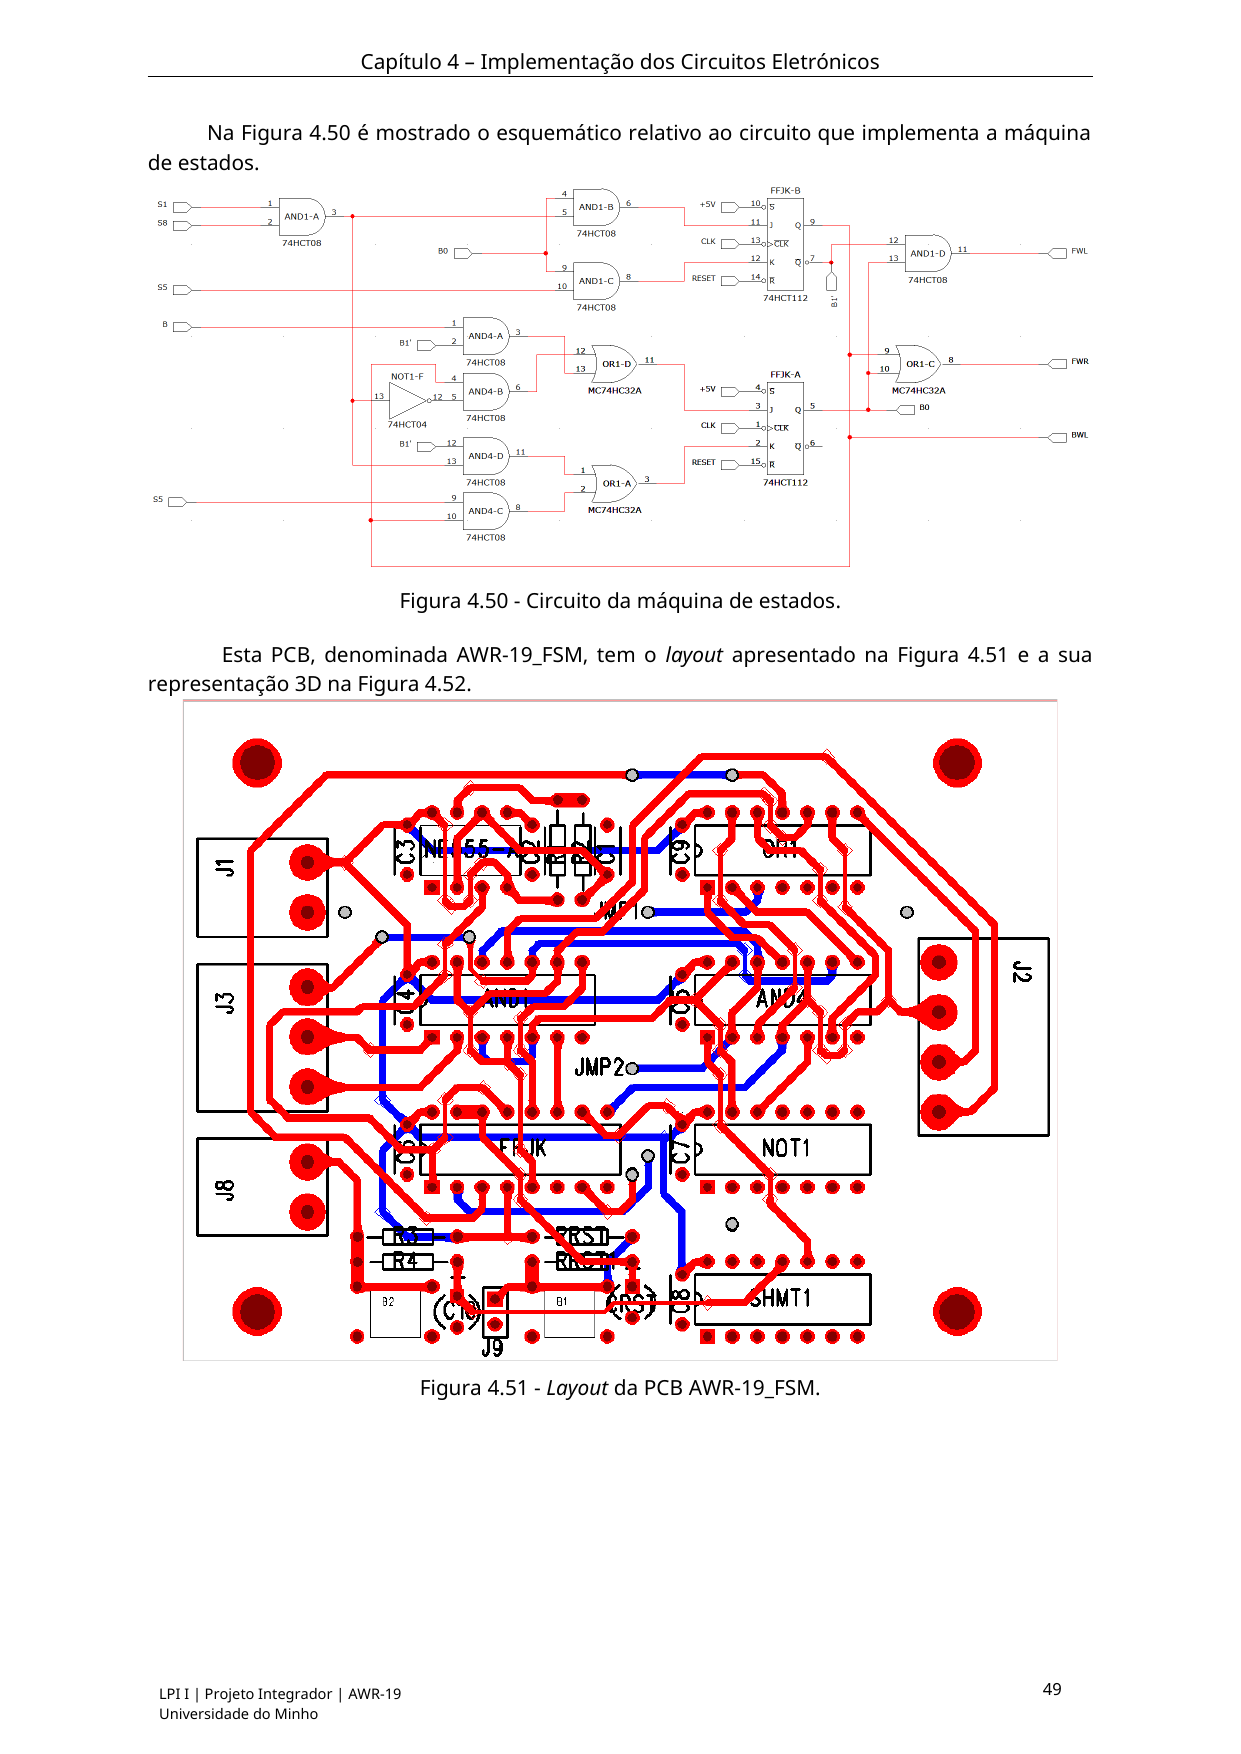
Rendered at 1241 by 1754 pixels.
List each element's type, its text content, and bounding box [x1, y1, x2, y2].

picture [150, 177, 1090, 574]
picture [182, 699, 1058, 1361]
